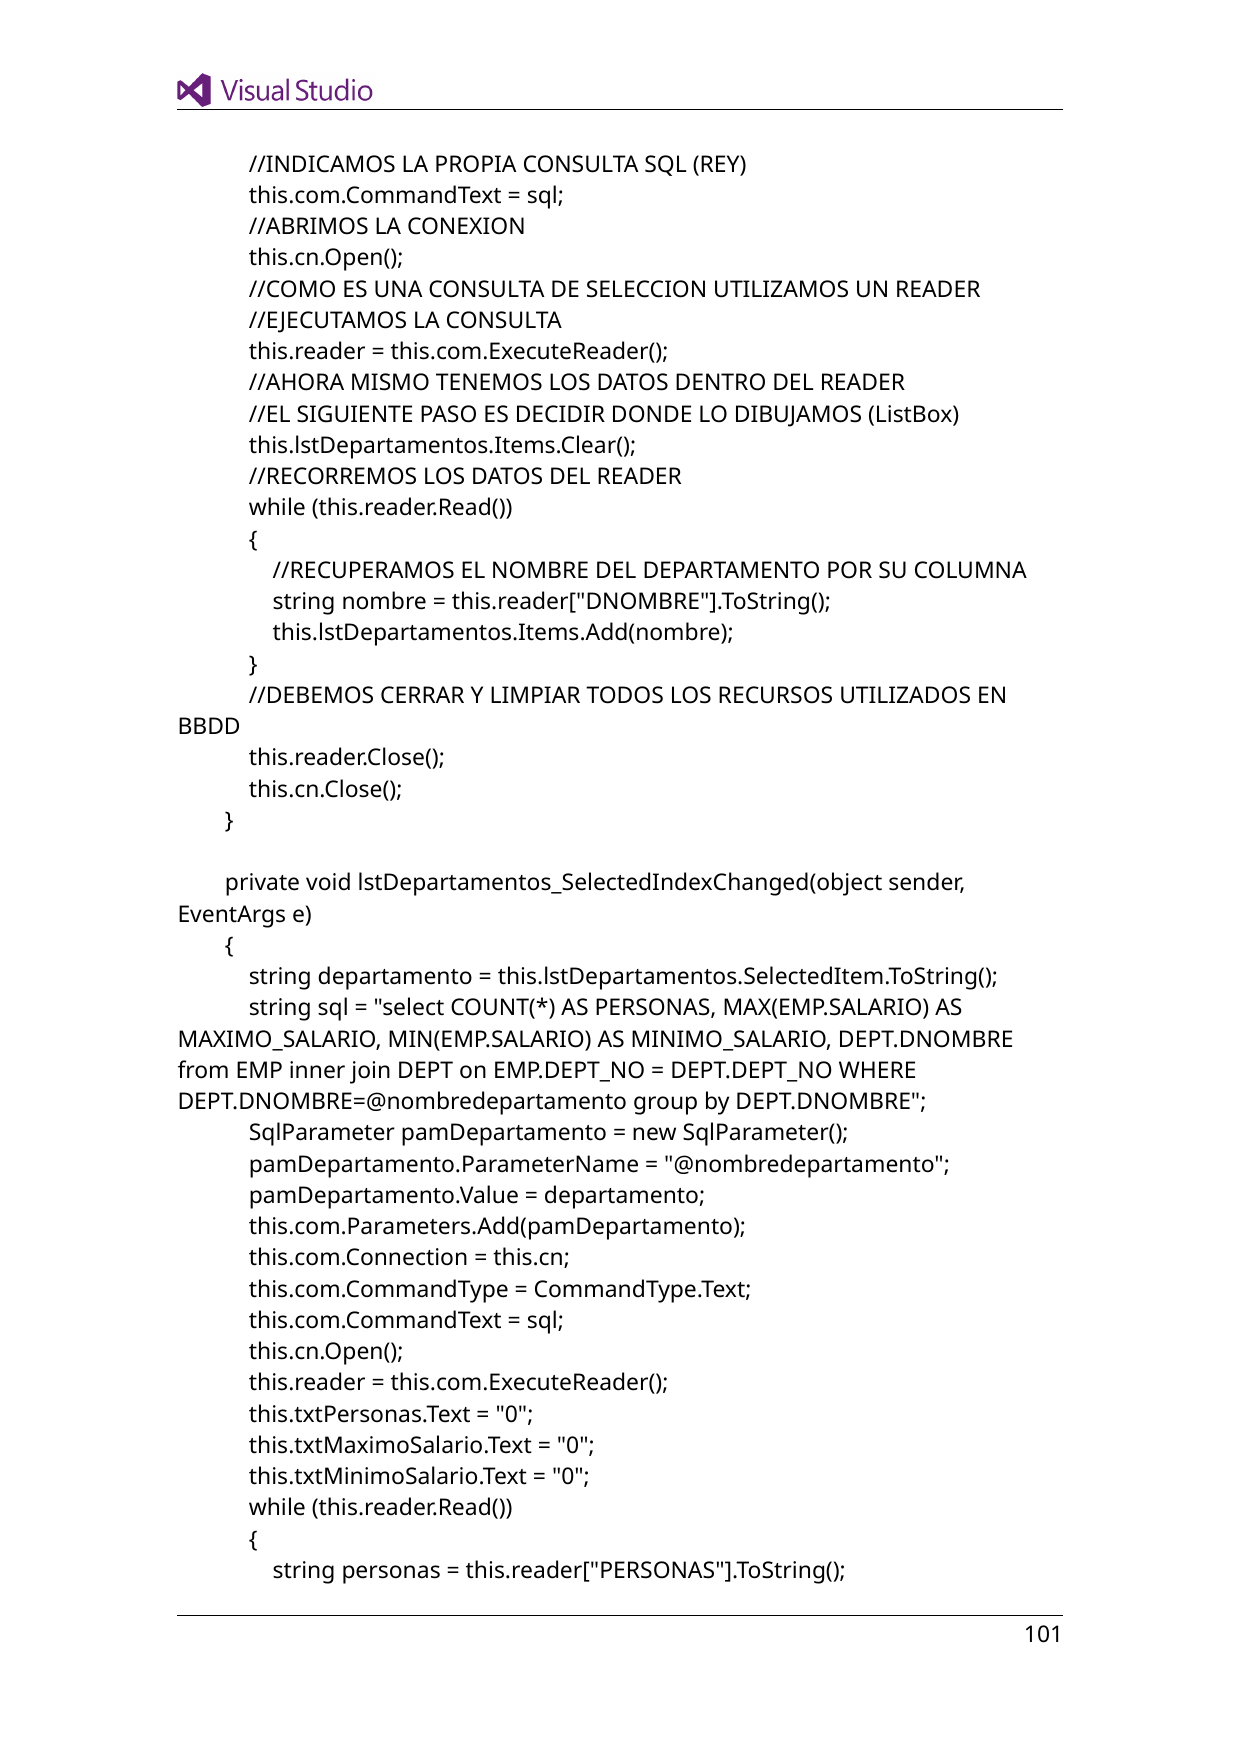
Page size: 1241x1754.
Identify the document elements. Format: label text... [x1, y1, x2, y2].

text this.com.CommandType = CommandType.Text; [177, 1273, 1063, 1304]
text this.reader.Close(); [177, 741, 1063, 773]
text this.txtPersonas.Text = "0"; [177, 1398, 1063, 1429]
text //INDICAMOS LA PROPIA CONSULTA SQL (REY) [177, 148, 1063, 179]
picture [177, 73, 375, 107]
text //DEBEMOS CERRAR Y LIMPIAR TODOS LOS RECURSOS UTILIZADOS EN BBDD [177, 679, 1063, 741]
text this.txtMaximoSalario.Text = "0"; [177, 1429, 1063, 1460]
text this.cn.Open(); [177, 241, 1063, 273]
text while (this.reader.Read()) [177, 491, 1063, 523]
text while (this.reader.Read()) [177, 1491, 1063, 1523]
text SqlParameter pamDepartamento = new SqlParameter(); [177, 1116, 1063, 1148]
text this.lstDepartamentos.Items.Clear(); [177, 429, 1063, 460]
text } [177, 804, 1063, 835]
text { [177, 1523, 1063, 1554]
text //AHORA MISMO TENEMOS LOS DATOS DENTRO DEL READER [177, 366, 1063, 398]
text } [177, 648, 1063, 679]
text private void lstDepartamentos_SelectedIndexChanged(object sender, EventArgs e) [177, 866, 1063, 929]
text //EL SIGUIENTE PASO ES DECIDIR DONDE LO DIBUJAMOS (ListBox) [177, 398, 1063, 429]
text { [177, 523, 1063, 554]
text this.txtMinimoSalario.Text = "0"; [177, 1460, 1063, 1491]
text string departamento = this.lstDepartamentos.SelectedItem.ToString(); [177, 960, 1063, 991]
text this.cn.Open(); [177, 1335, 1063, 1366]
text string nombre = this.reader["DNOMBRE"].ToString(); [177, 585, 1063, 616]
text //RECUPERAMOS EL NOMBRE DEL DEPARTAMENTO POR SU COLUMNA [177, 554, 1063, 585]
text pamDepartamento.Value = departamento; [177, 1179, 1063, 1210]
text this.cn.Close(); [177, 773, 1063, 804]
text string personas = this.reader["PERSONAS"].ToString(); [177, 1554, 1063, 1585]
text this.com.CommandText = sql; [177, 1304, 1063, 1335]
text string sql = "select COUNT(*) AS PERSONAS, MAX(EMP.SALARIO) AS MAXIMO_SALARIO, MIN(EMP.SALARIO) AS MINIMO_SALARIO, DEPT.DNOMBRE from EMP inner join DEPT on EMP.DEPT_NO = DEPT.DEPT_NO WHERE DEPT.DNOMBRE=@nombredepartamento group by DEPT.DNOMBRE"; [177, 991, 1063, 1116]
text pamDepartamento.ParameterName = "@nombredepartamento"; [177, 1148, 1063, 1179]
text //EJECUTAMOS LA CONSULTA [177, 304, 1063, 335]
text this.reader = this.com.ExecuteReader(); [177, 335, 1063, 366]
text this.com.Parameters.Add(pamDepartamento); [177, 1210, 1063, 1241]
text { [177, 929, 1063, 960]
text //RECORREMOS LOS DATOS DEL READER [177, 460, 1063, 491]
text //ABRIMOS LA CONEXION [177, 210, 1063, 241]
text this.com.CommandText = sql; [177, 179, 1063, 210]
text this.com.Connection = this.cn; [177, 1241, 1063, 1273]
text this.lstDepartamentos.Items.Add(nombre); [177, 616, 1063, 648]
text //COMO ES UNA CONSULTA DE SELECCION UTILIZAMOS UN READER [177, 273, 1063, 304]
text this.reader = this.com.ExecuteReader(); [177, 1366, 1063, 1398]
